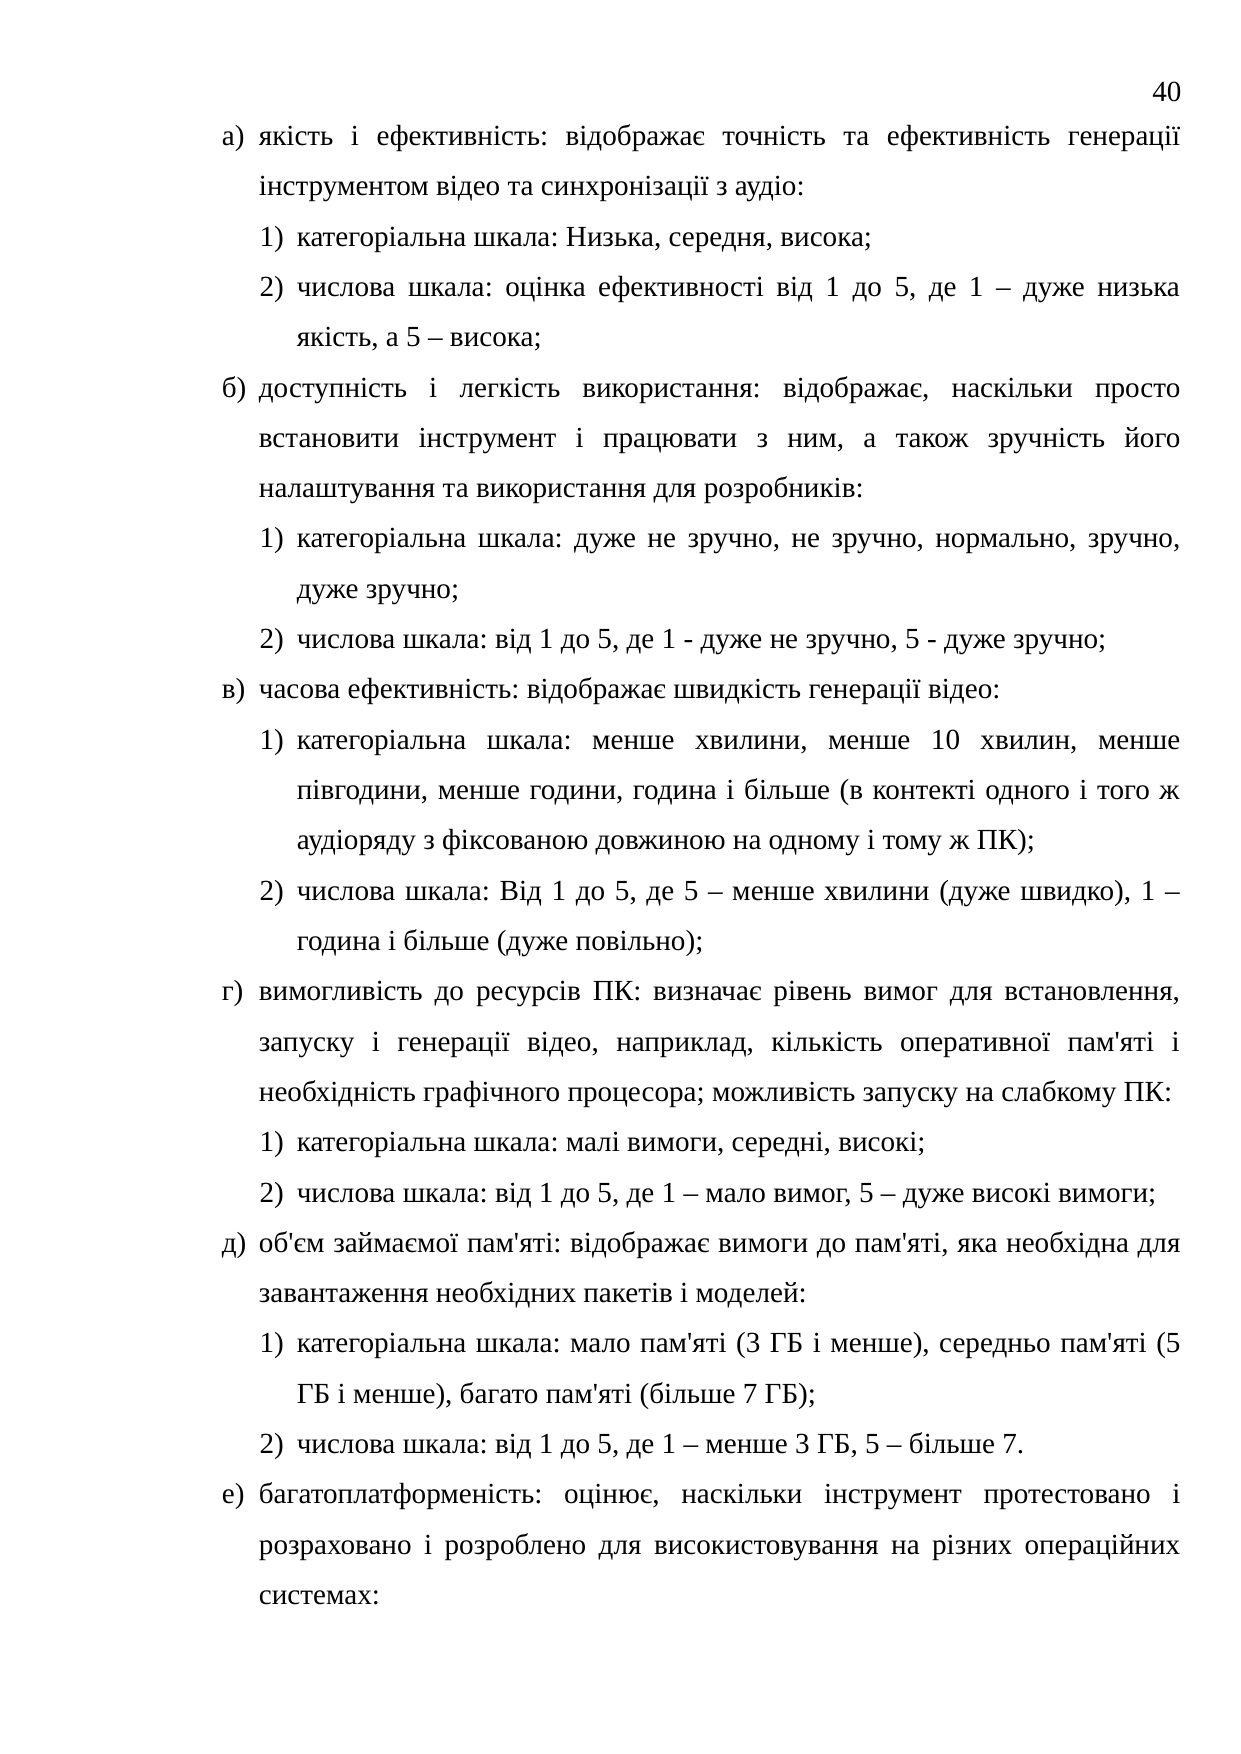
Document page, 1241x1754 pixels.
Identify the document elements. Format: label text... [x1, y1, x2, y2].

list об'єм займаємої пам'яті: відображає вимоги до пам'яті, яка необхідна для завантаження необхідних пакетів і моделей: [222, 1225, 1181, 1309]
list категоріальна шкала: малі вимоги, середні, високі; [259, 1124, 1181, 1158]
list категоріальна шкала: мало пам'яті (3 ГБ і менше), середньо пам'яті (5 ГБ і менше), багато пам'яті (більше 7 ГБ); [259, 1326, 1181, 1409]
list доступність і легкість використання: відображає, наскільки просто встановити інструмент і працювати з ним, а також зручність його налаштування та використання для розробників: [222, 370, 1181, 504]
list категоріальна шкала: дуже не зручно, не зручно, нормально, зручно, дуже зручно; [259, 521, 1181, 604]
list числова шкала: від 1 до 5, де 1 – мало вимог, 5 – дуже високі вимоги; [259, 1175, 1181, 1208]
list числова шкала: від 1 до 5, де 1 – менше 3 ГБ, 5 – більше 7. [259, 1426, 1181, 1460]
list числова шкала: Від 1 до 5, де 5 – менше хвилини (дуже швидко), 1 – година і більше (дуже повільно); [259, 873, 1181, 957]
list якість і ефективність: відображає точність та ефективність генерації інструментом відео та синхронізації з аудіо: [222, 118, 1181, 202]
list числова шкала: від 1 до 5, де 1 - дуже не зручно, 5 - дуже зручно; [259, 621, 1181, 655]
list часова ефективність: відображає швидкість генерації відео: [222, 672, 1181, 705]
list багатоплатформеність: оцінює, наскільки інструмент протестовано і розраховано і розроблено для високистовування на різних операційних системах: [222, 1477, 1181, 1611]
list числова шкала: оцінка ефективності від 1 до 5, де 1 – дуже низька якість, а 5 – висока; [259, 269, 1181, 353]
list вимогливість до ресурсів ПК: визначає рівень вимог для встановлення, запуску і генерації відео, наприклад, кількість оперативної пам'яті і необхідність графічного процесора; можливість запуску на слабкому ПК: [222, 973, 1181, 1108]
list категоріальна шкала: Низька, середня, висока; [259, 219, 1181, 252]
list категоріальна шкала: менше хвилини, менше 10 хвилин, менше півгодини, менше години, година і більше (в контекті одного і того ж аудіоряду з фіксованою довжиною на одному і тому ж ПК); [259, 722, 1181, 856]
